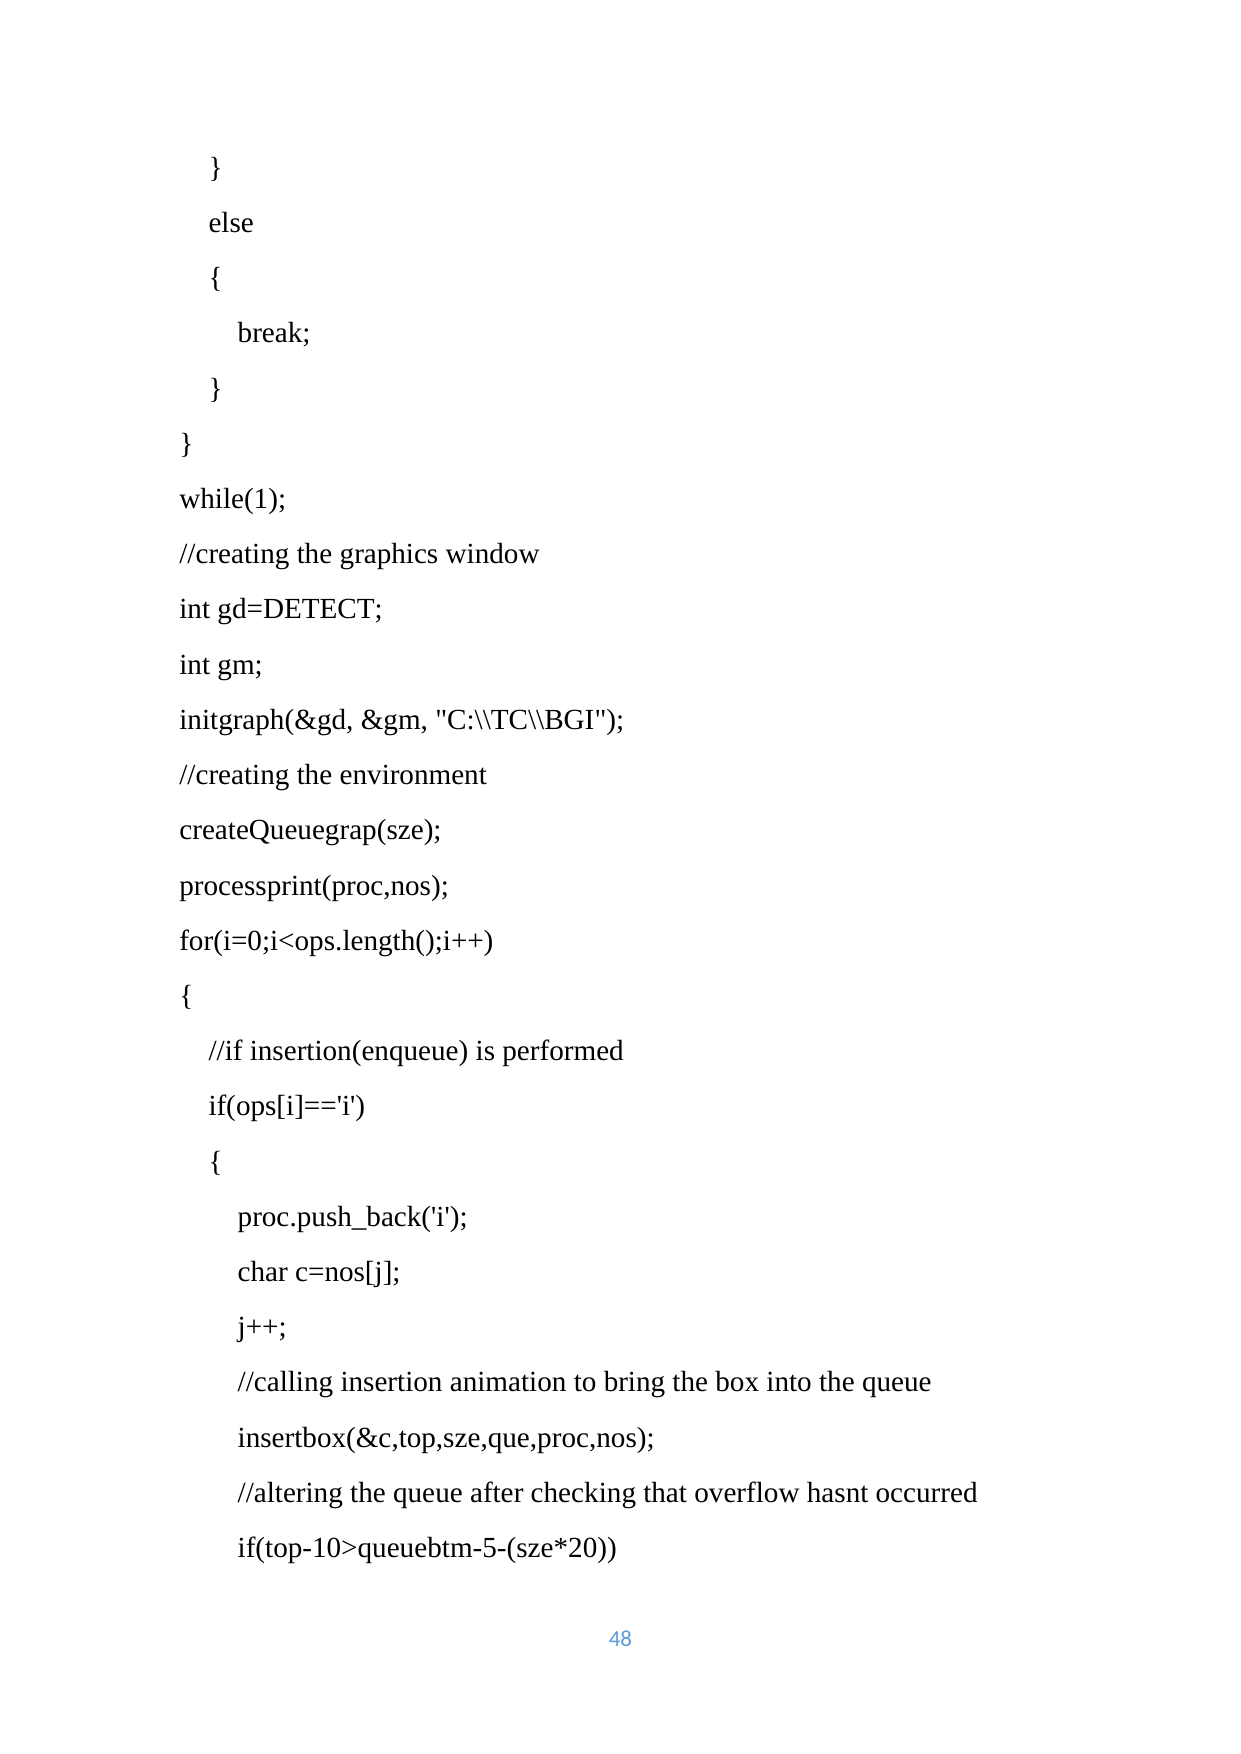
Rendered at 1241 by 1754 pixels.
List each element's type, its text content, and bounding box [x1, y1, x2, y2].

text //creating the graphics window [150, 536, 1090, 570]
text else [150, 205, 1090, 239]
text } [150, 150, 1090, 183]
text j++; [150, 1309, 1090, 1343]
text } [150, 426, 1090, 459]
text //if insertion(enqueue) is performed [150, 1033, 1090, 1067]
text //calling insertion animation to bring the box into the queue [150, 1364, 1090, 1398]
text for(i=0;i<ops.length();i++) [150, 923, 1090, 956]
text while(1); [150, 481, 1090, 515]
text //creating the environment [150, 757, 1090, 791]
text createQueuegrap(sze); [150, 812, 1090, 846]
text if(top-10>queuebtm-5-(sze*20)) [150, 1530, 1090, 1564]
text char c=nos[j]; [150, 1254, 1090, 1288]
text int gm; [150, 647, 1090, 680]
text insertbox(&c,top,sze,que,proc,nos); [150, 1420, 1090, 1453]
text processprint(proc,nos); [150, 868, 1090, 901]
text initgraph(&gd, &gm, "C:\\TC\\BGI"); [150, 702, 1090, 736]
text if(ops[i]=='i') [150, 1088, 1090, 1122]
text int gd=DETECT; [150, 592, 1090, 625]
text } [150, 371, 1090, 404]
text proc.push_back('i'); [150, 1199, 1090, 1232]
text //altering the queue after checking that overflow hasnt occurred [150, 1475, 1090, 1508]
text { [150, 978, 1090, 1012]
text break; [150, 316, 1090, 349]
text { [150, 260, 1090, 294]
text { [150, 1144, 1090, 1177]
